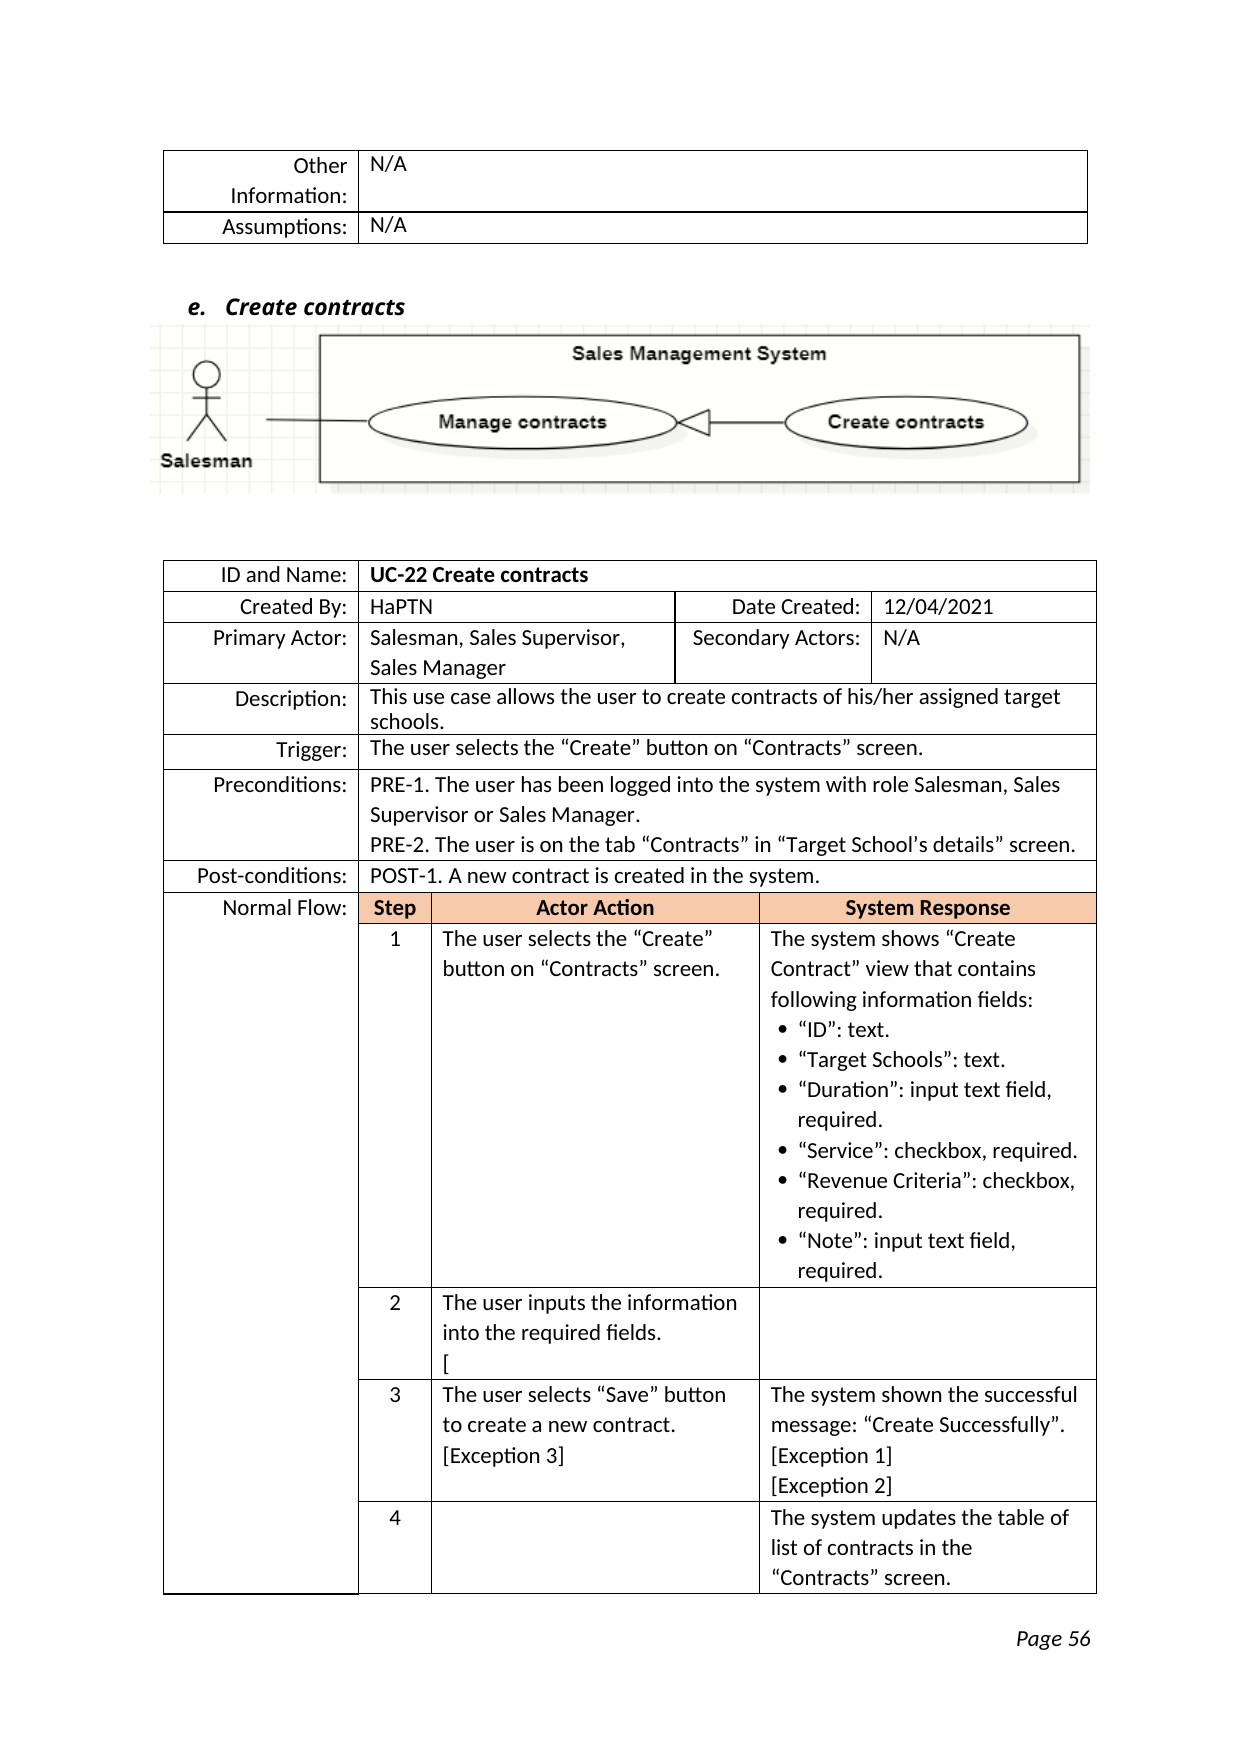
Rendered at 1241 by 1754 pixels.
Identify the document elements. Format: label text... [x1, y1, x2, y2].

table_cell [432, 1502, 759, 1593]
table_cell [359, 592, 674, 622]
subtitle Create contracts [187, 290, 1093, 322]
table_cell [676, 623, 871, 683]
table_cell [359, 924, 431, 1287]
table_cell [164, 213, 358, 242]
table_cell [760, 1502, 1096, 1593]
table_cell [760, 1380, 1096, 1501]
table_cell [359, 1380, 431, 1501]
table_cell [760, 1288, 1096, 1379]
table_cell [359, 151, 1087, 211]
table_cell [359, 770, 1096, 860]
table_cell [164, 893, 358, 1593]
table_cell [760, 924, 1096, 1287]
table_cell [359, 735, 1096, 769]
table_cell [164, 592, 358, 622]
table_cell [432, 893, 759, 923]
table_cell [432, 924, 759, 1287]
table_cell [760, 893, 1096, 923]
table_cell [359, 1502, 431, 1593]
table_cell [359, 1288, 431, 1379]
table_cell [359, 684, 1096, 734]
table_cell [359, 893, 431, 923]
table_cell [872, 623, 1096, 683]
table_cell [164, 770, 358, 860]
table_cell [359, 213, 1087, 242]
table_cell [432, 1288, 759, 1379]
picture [150, 324, 1091, 494]
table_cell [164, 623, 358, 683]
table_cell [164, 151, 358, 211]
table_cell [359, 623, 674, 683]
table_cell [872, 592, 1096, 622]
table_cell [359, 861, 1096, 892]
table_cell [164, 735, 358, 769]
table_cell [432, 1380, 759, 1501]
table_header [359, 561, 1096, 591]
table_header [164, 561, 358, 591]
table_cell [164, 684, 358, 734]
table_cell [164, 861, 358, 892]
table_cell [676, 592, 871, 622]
